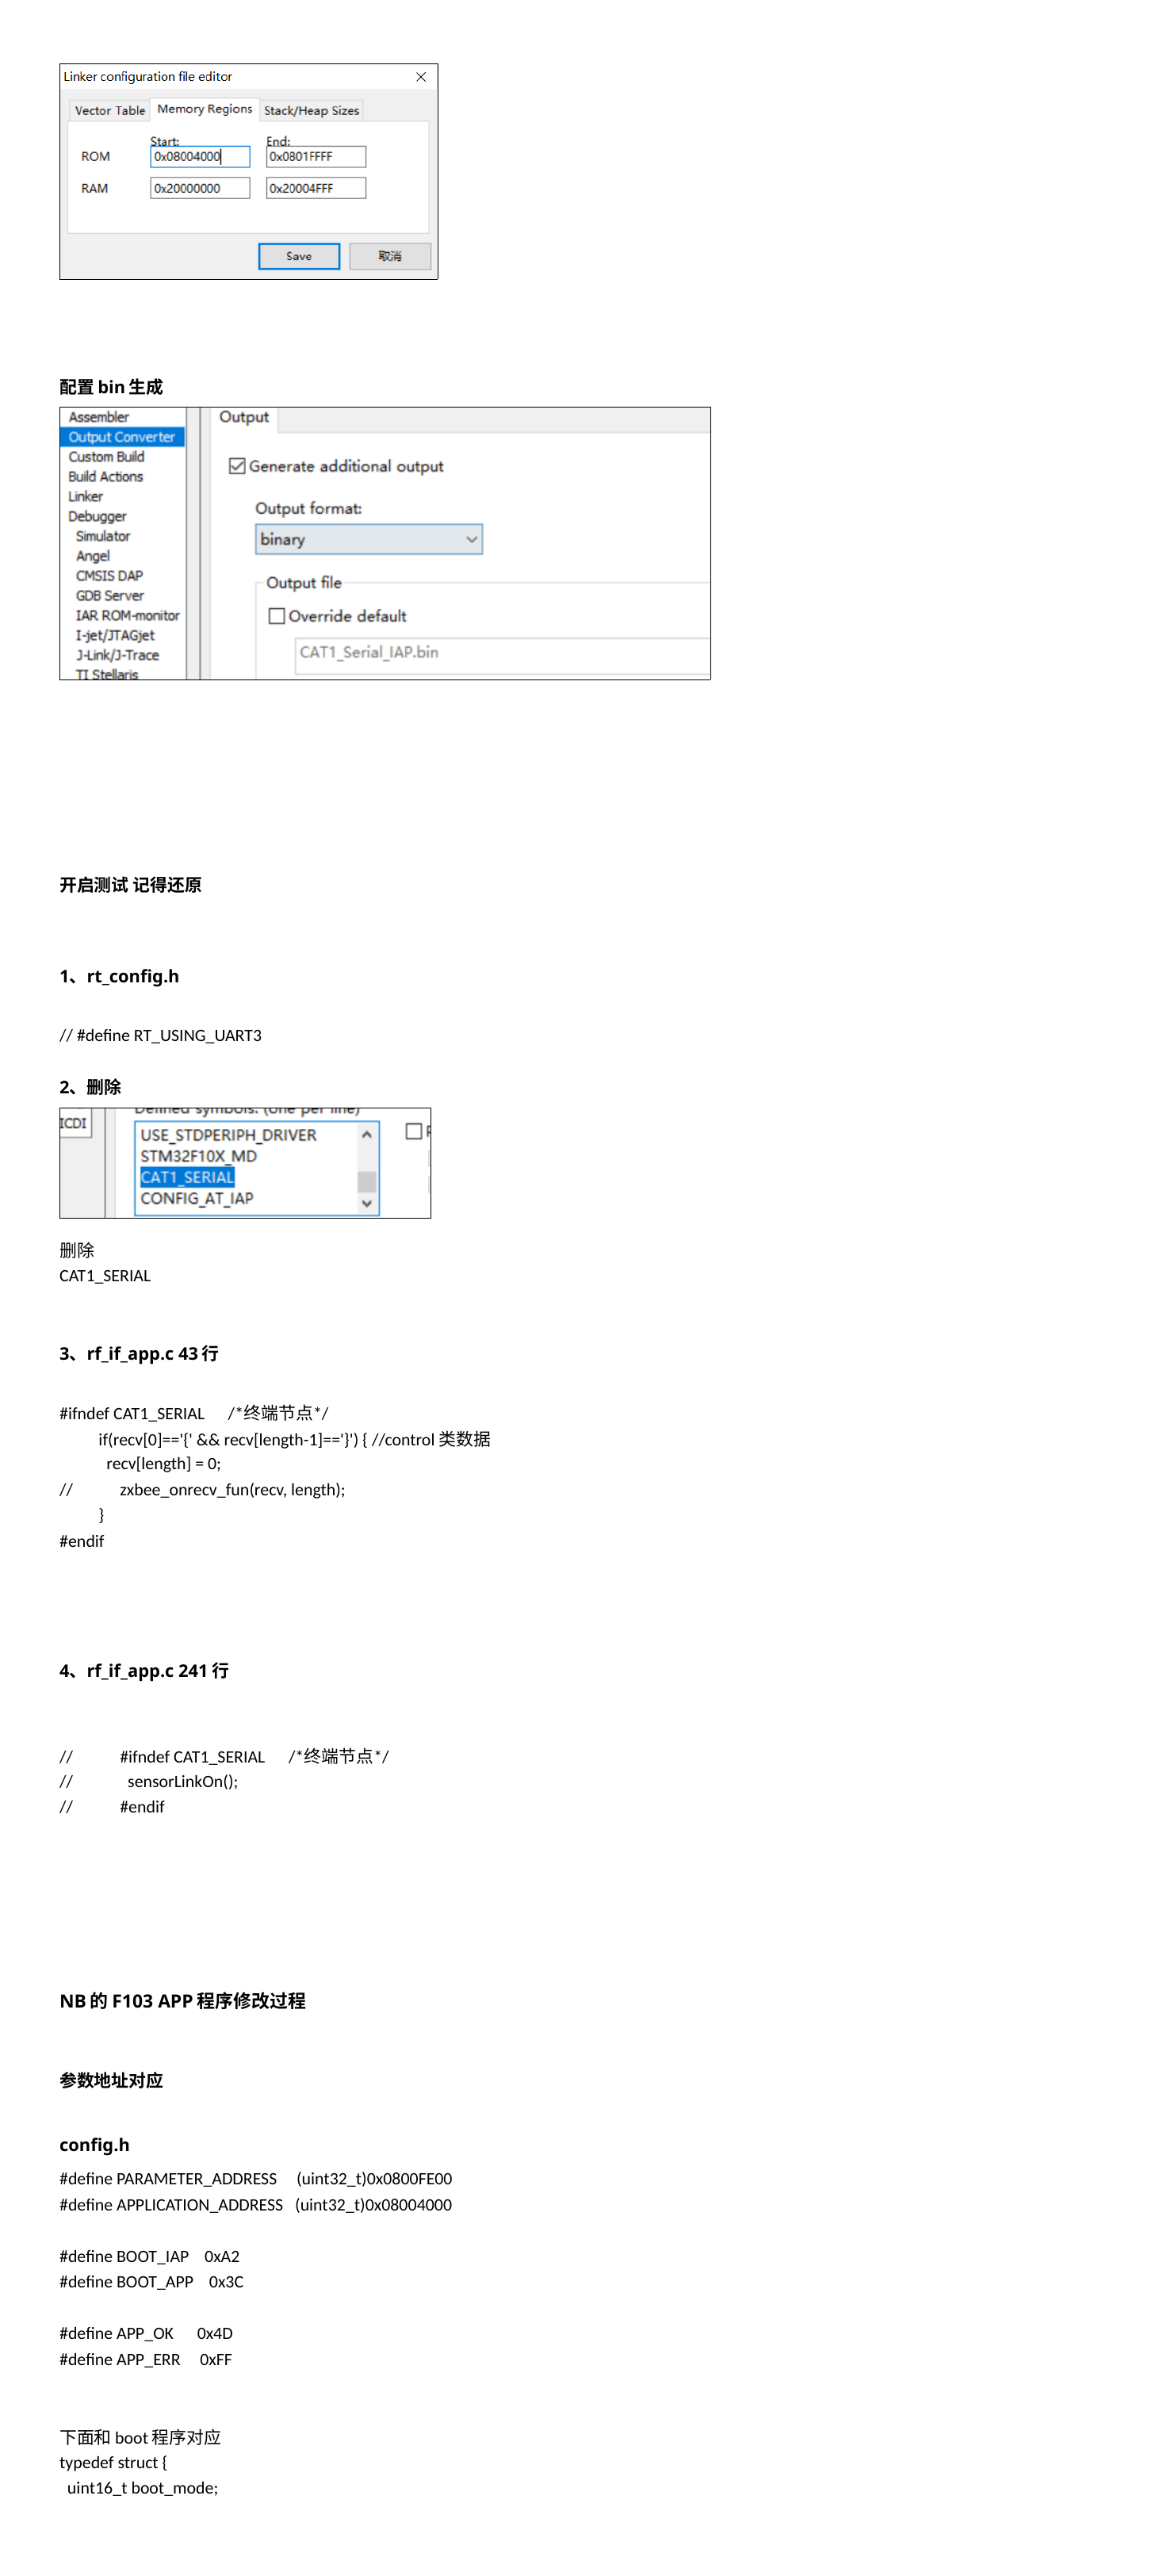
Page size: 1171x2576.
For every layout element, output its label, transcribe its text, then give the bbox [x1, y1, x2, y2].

text // #endif [59, 1794, 1111, 1820]
picture [60, 1108, 431, 1218]
picture [60, 64, 438, 279]
text 删除 [59, 1236, 1111, 1262]
text #define BOOT_IAP 0xA2 [59, 2243, 1111, 2268]
text recv[length] = 0; [59, 1451, 1111, 1476]
text // zxbee_onrecv_fun(recv, length); [59, 1476, 1111, 1502]
subtitle 1、rt_config.h [59, 962, 1111, 988]
text #define PARAMETER_ADDRESS (uint32_t)0x0800FE00 [59, 2165, 1111, 2191]
text typedef struct { [59, 2449, 1111, 2475]
text if(recv[0]=='{' && recv[length-1]=='}') { //control类数据 [59, 1425, 1111, 1451]
text // sensorLinkOn(); [59, 1768, 1111, 1794]
text #define APPLICATION_ADDRESS (uint32_t)0x08004000 [59, 2191, 1111, 2217]
text #define APP_ERR 0xFF [59, 2346, 1111, 2371]
subtitle 4、rf_if_app.c 241行 [59, 1657, 1111, 1682]
subtitle 2、删除 [59, 1074, 1111, 1099]
subtitle config.h [59, 2132, 1111, 2158]
subtitle 开启测试 记得还原 [59, 871, 1111, 897]
picture [60, 408, 710, 679]
text } [59, 1502, 1111, 1528]
subtitle 配置bin生成 [59, 373, 1111, 399]
text CAT1_SERIAL [59, 1262, 1111, 1288]
subtitle 参数地址对应 [59, 2066, 1111, 2092]
text #define APP_OK 0x4D [59, 2320, 1111, 2346]
text // #define RT_USING_UART3 [59, 1022, 1111, 1047]
text uint16_t boot_mode; [59, 2475, 1111, 2501]
text // #ifndef CAT1_SERIAL /*终端节点*/ [59, 1743, 1111, 1768]
text #define BOOT_APP 0x3C [59, 2268, 1111, 2295]
text 下面和boot程序对应 [59, 2423, 1111, 2449]
text #endif [59, 1528, 1111, 1554]
subtitle 3、rf_if_app.c 43行 [59, 1339, 1111, 1365]
subtitle NB的F103 APP程序修改过程 [59, 1974, 1111, 2026]
text #ifndef CAT1_SERIAL /*终端节点*/ [59, 1399, 1111, 1425]
